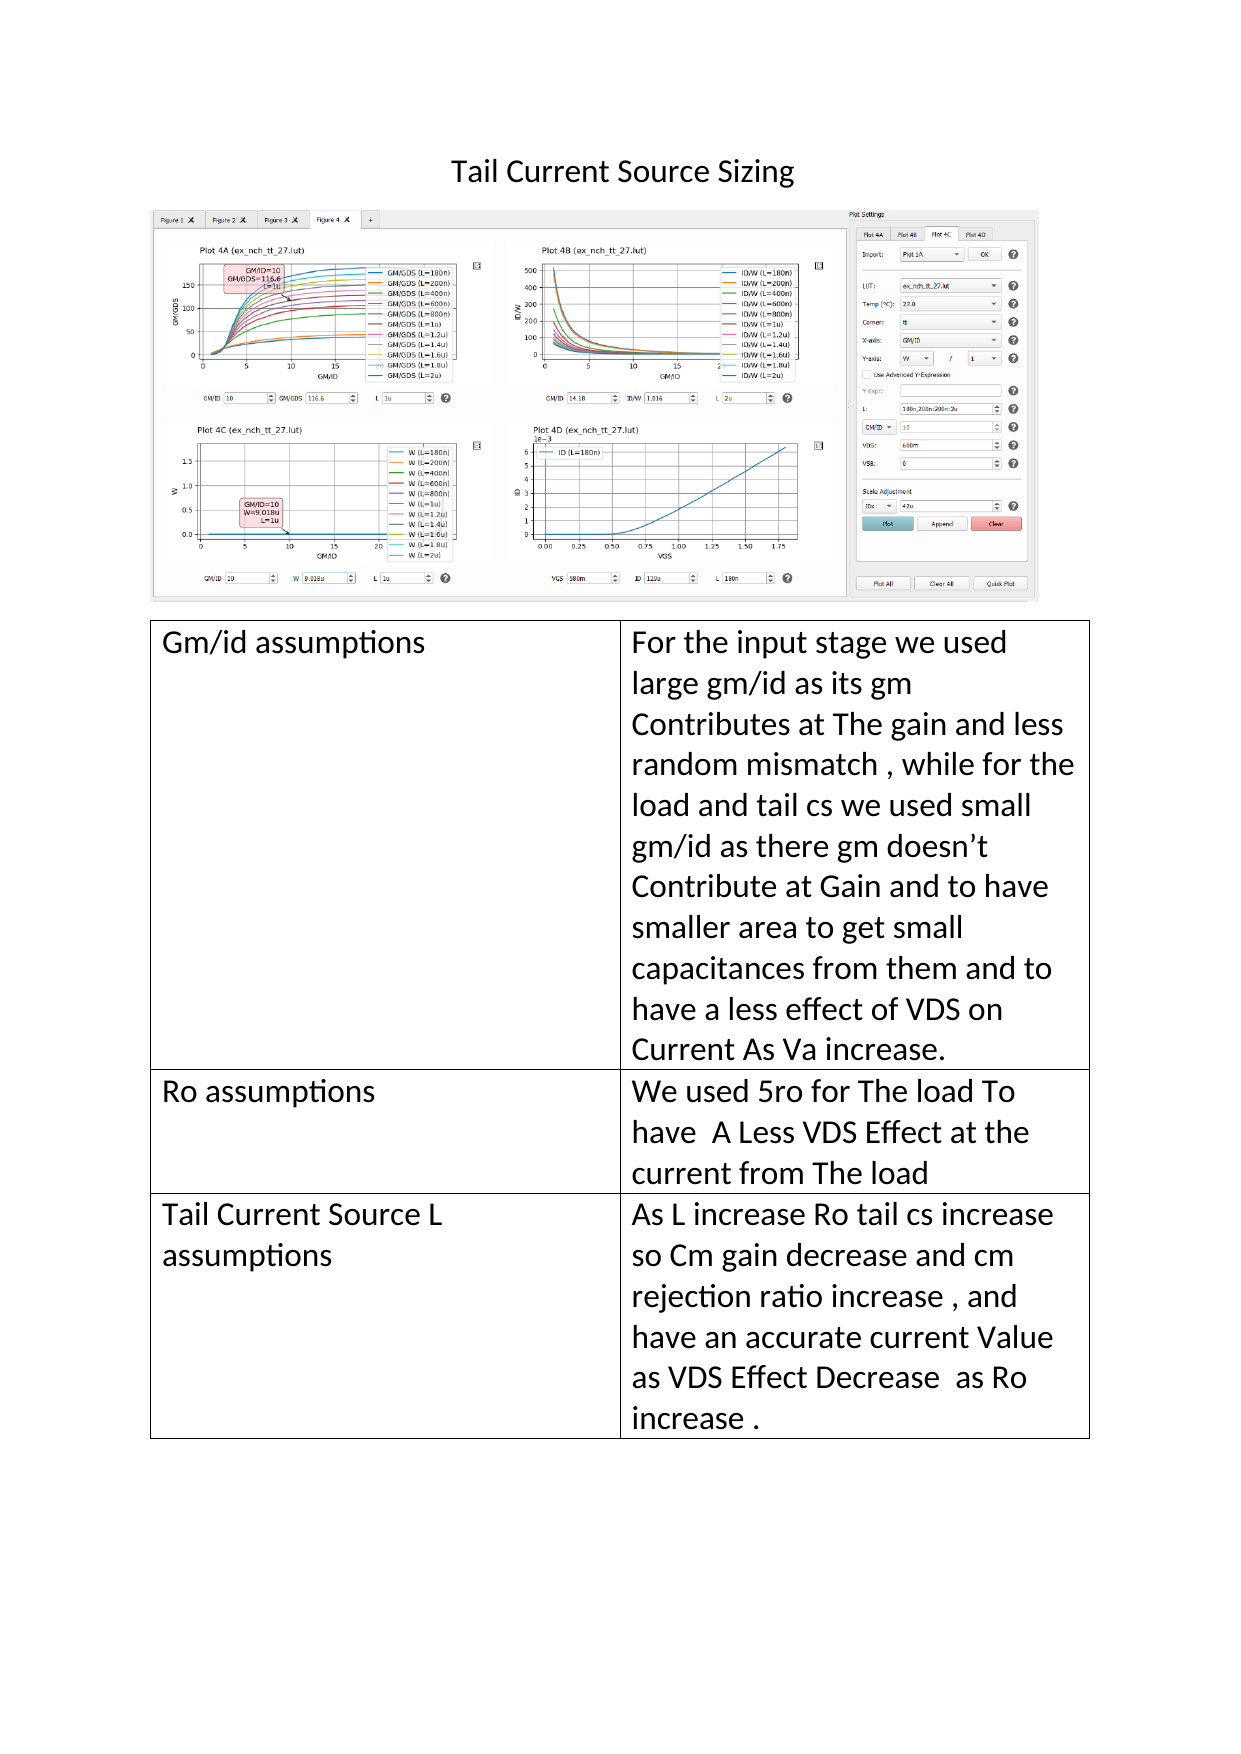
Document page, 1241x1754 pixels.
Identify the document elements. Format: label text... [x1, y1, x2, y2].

table_cell We used 5ro for The load To have A Less VDS Effect at the current from The load [621, 1070, 1089, 1192]
text Tail Current Source Sizing [150, 150, 1090, 191]
picture [150, 210, 1040, 602]
table_header Gm/id assumptions [151, 621, 620, 1069]
table_cell Ro assumptions [151, 1070, 620, 1192]
table_cell Tail Current Source L assumptions [151, 1194, 620, 1438]
table_header For the input stage we used large gm/id as its gm Contributes at The gain and less random mismatch , while for the load and tail cs we used small gm/id as there gm doesn’t Contribute at Gain and to have smaller area to get small capacitances from them and to have a less effect of VDS on Current As Va increase. [621, 621, 1089, 1069]
table_cell As L increase Ro tail cs increase so Cm gain decrease and cm rejection ratio increase , and have an accurate current Value as VDS Effect Decrease as Ro increase . [621, 1194, 1089, 1438]
